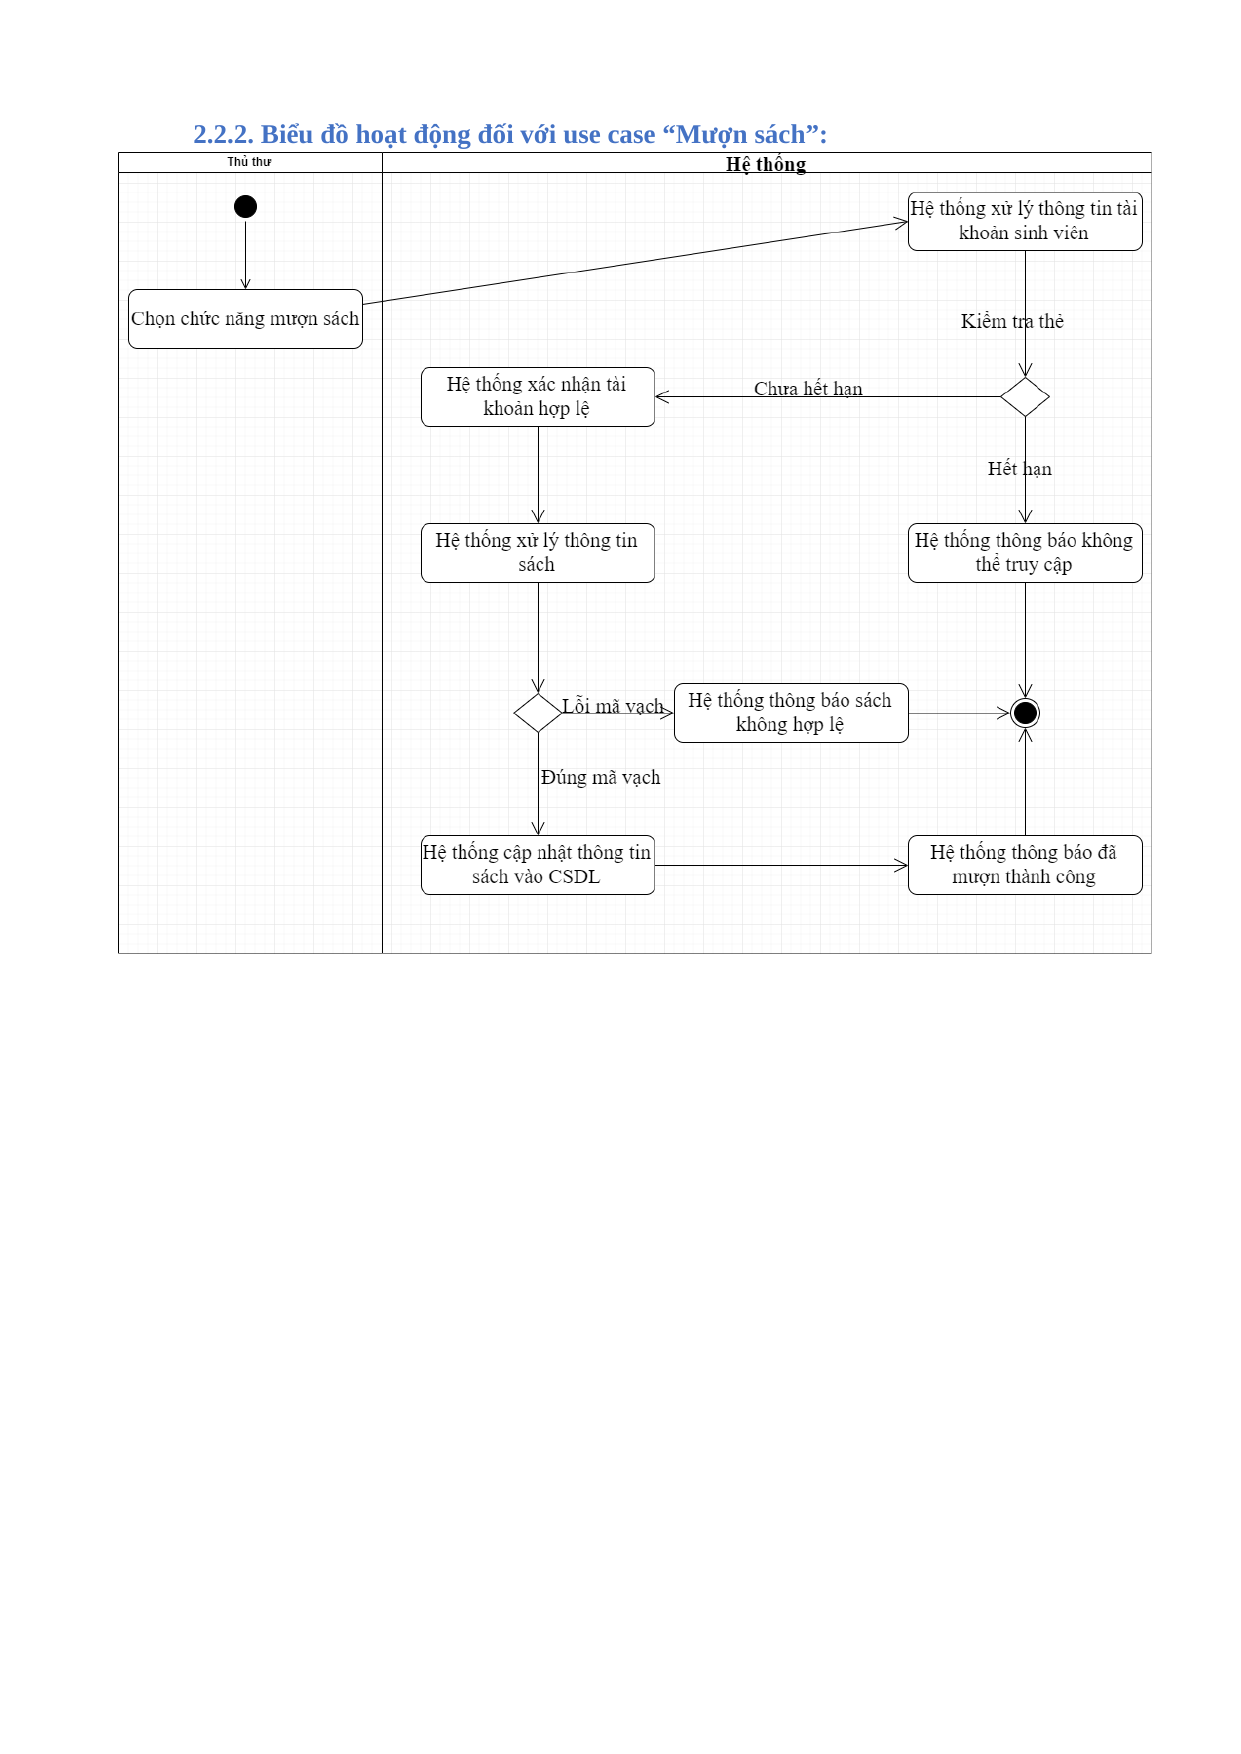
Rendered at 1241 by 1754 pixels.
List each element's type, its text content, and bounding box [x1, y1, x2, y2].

subtitle 2.2.2. Biểu đồ hoạt động đối với use case “Mượn sách”: [118, 118, 1152, 149]
picture [118, 152, 1152, 954]
